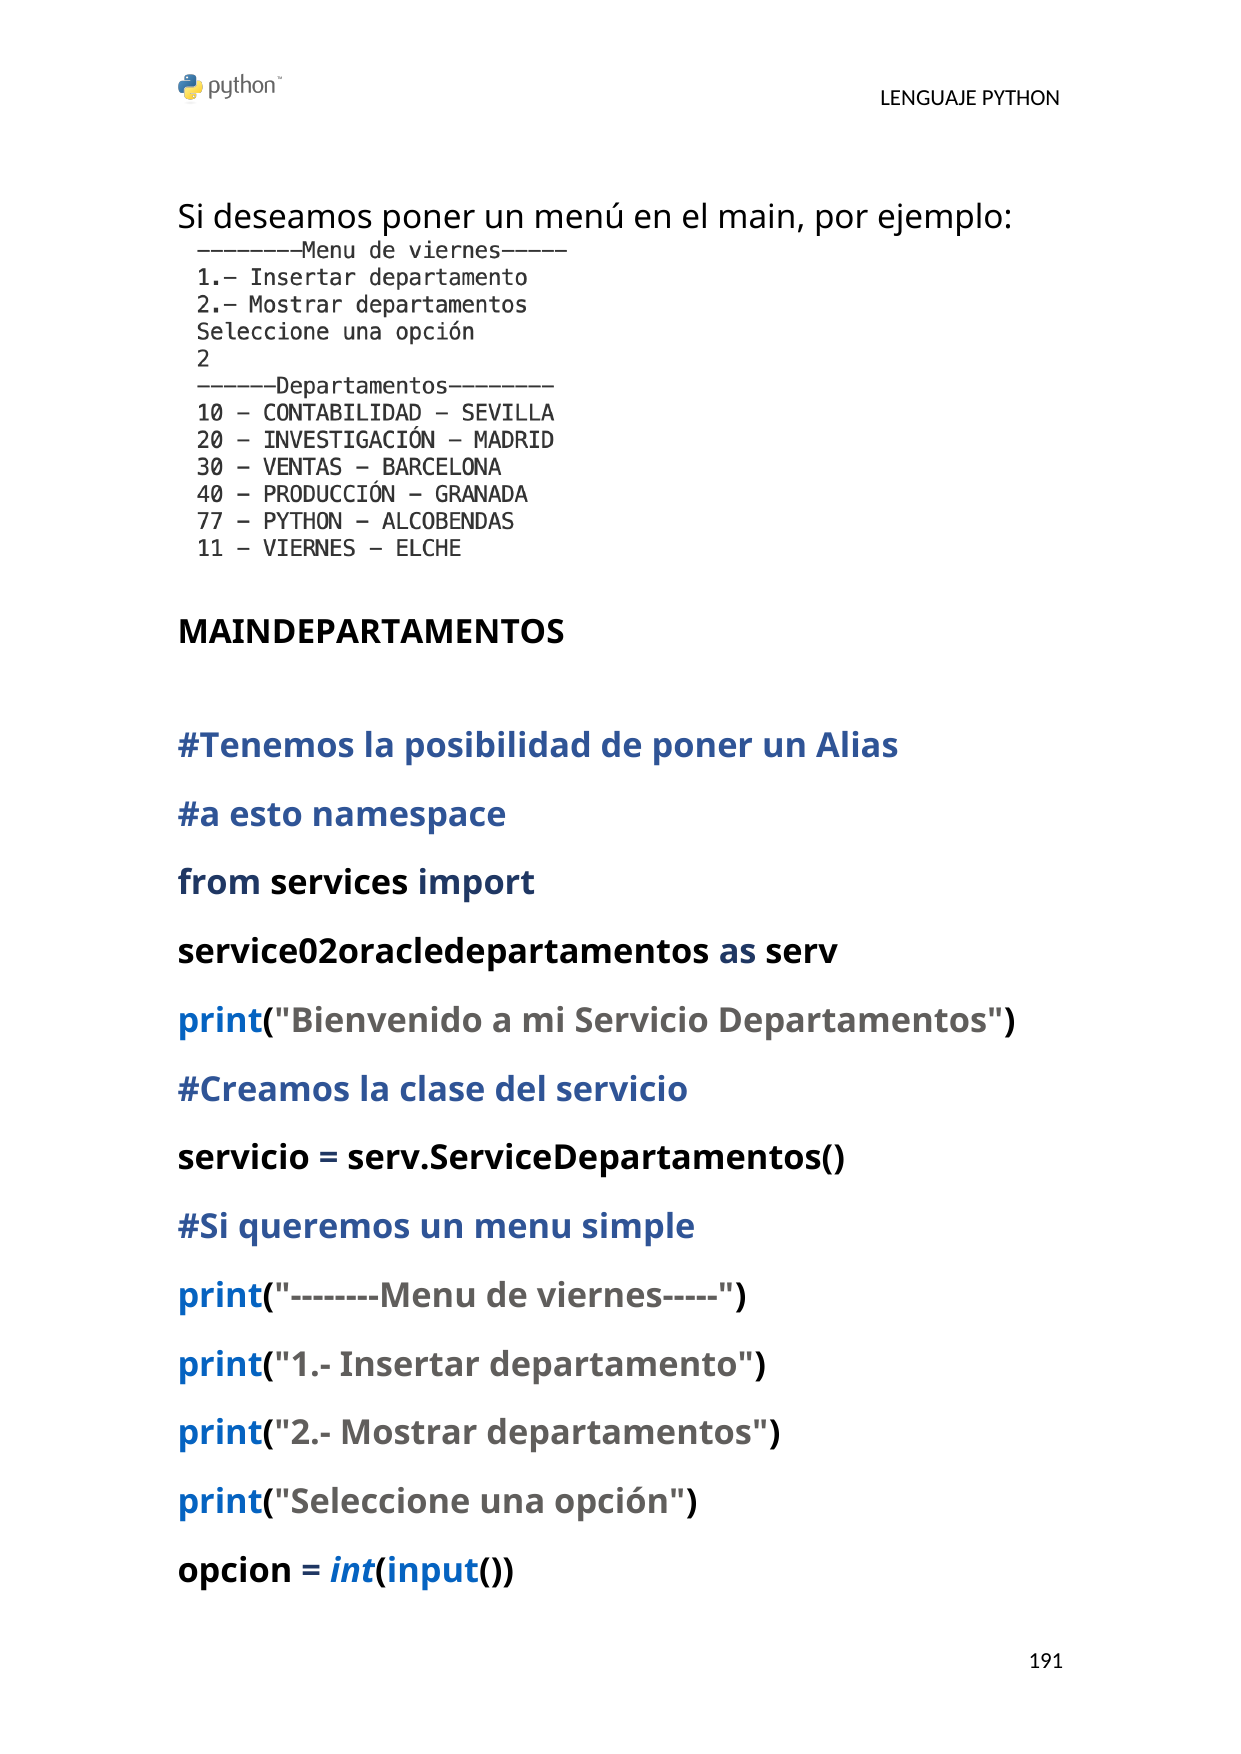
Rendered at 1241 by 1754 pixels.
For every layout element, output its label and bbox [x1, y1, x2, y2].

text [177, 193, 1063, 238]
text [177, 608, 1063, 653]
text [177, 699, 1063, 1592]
picture [177, 73, 283, 105]
picture [177, 238, 776, 563]
